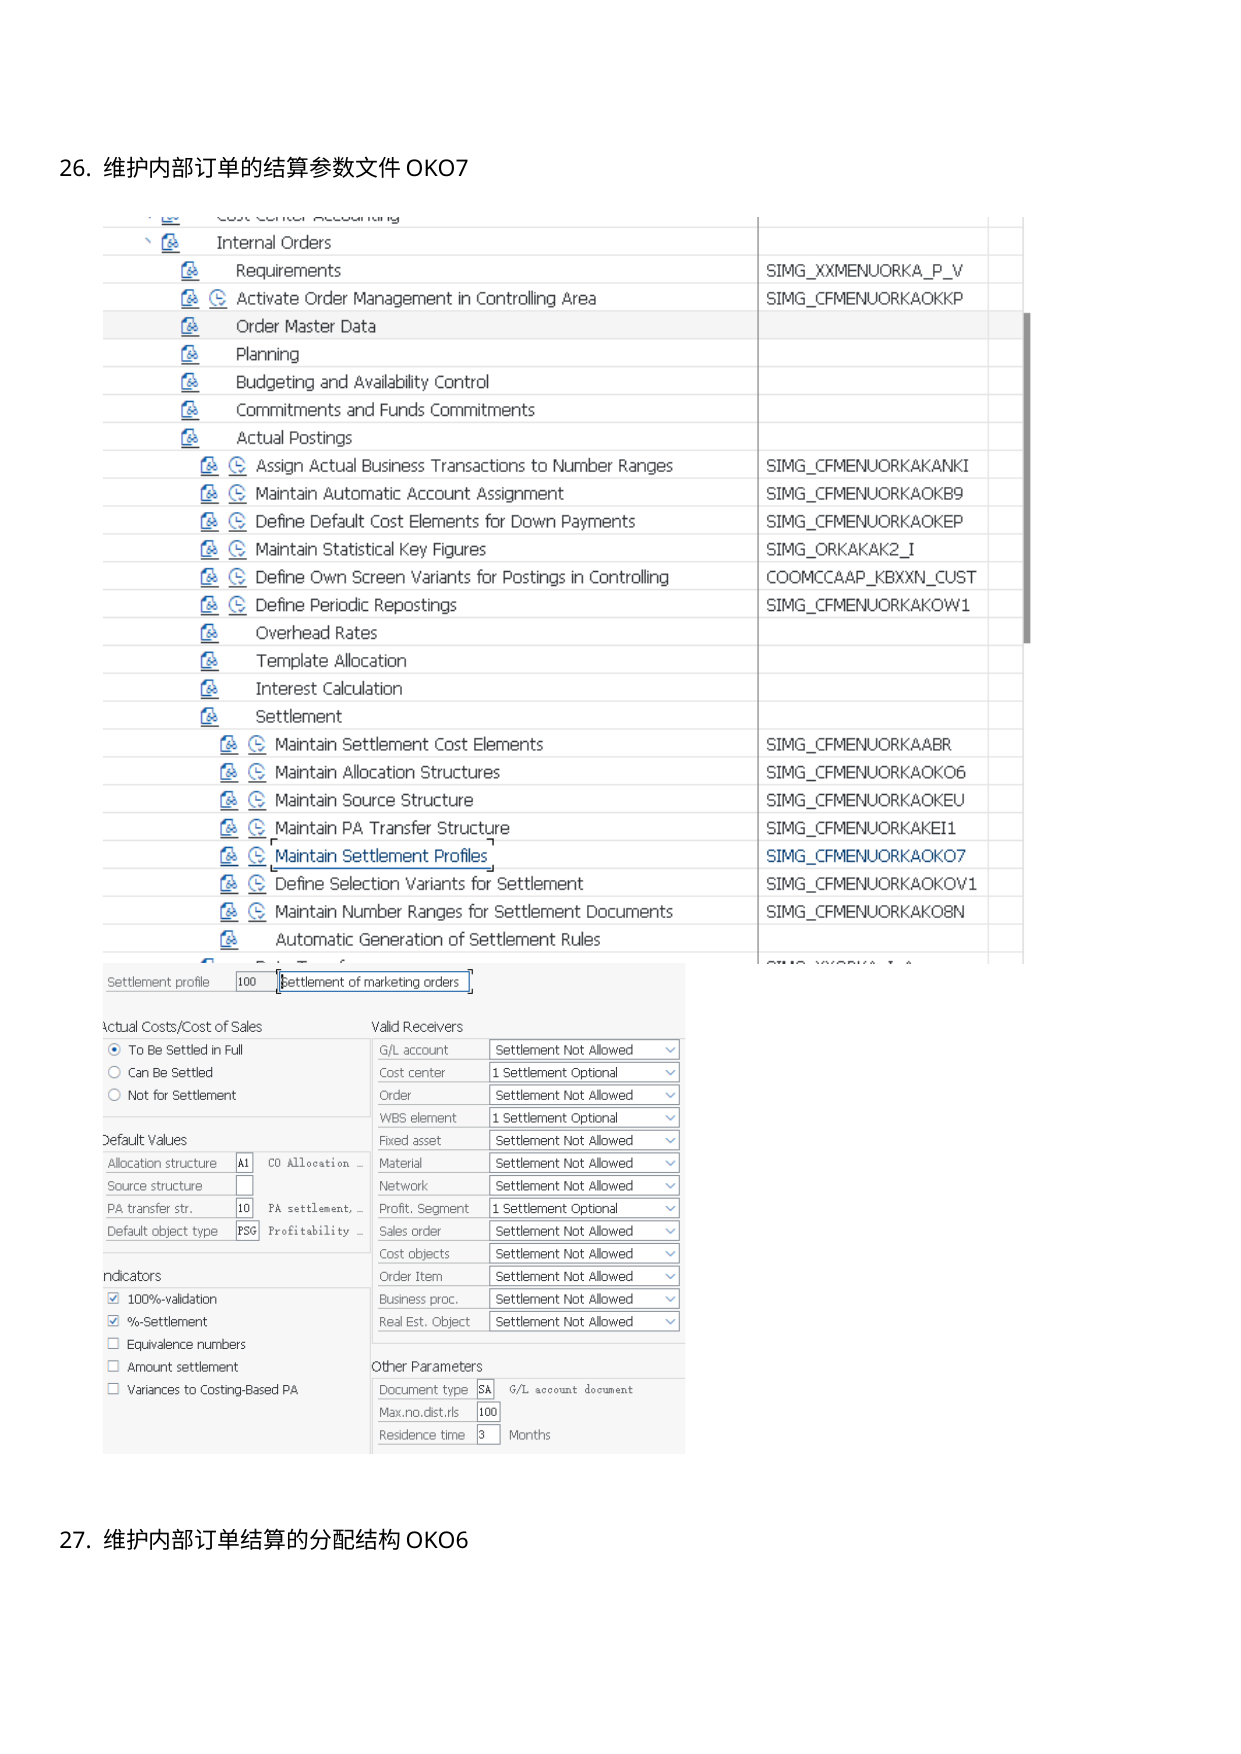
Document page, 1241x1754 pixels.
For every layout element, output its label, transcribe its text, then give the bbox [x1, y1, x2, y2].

list 维护内部订单结算的分配结构OKO6 [59, 1522, 1181, 1556]
picture [102, 217, 1031, 1454]
list 维护内部订单的结算参数文件OKO7 [59, 150, 1181, 183]
